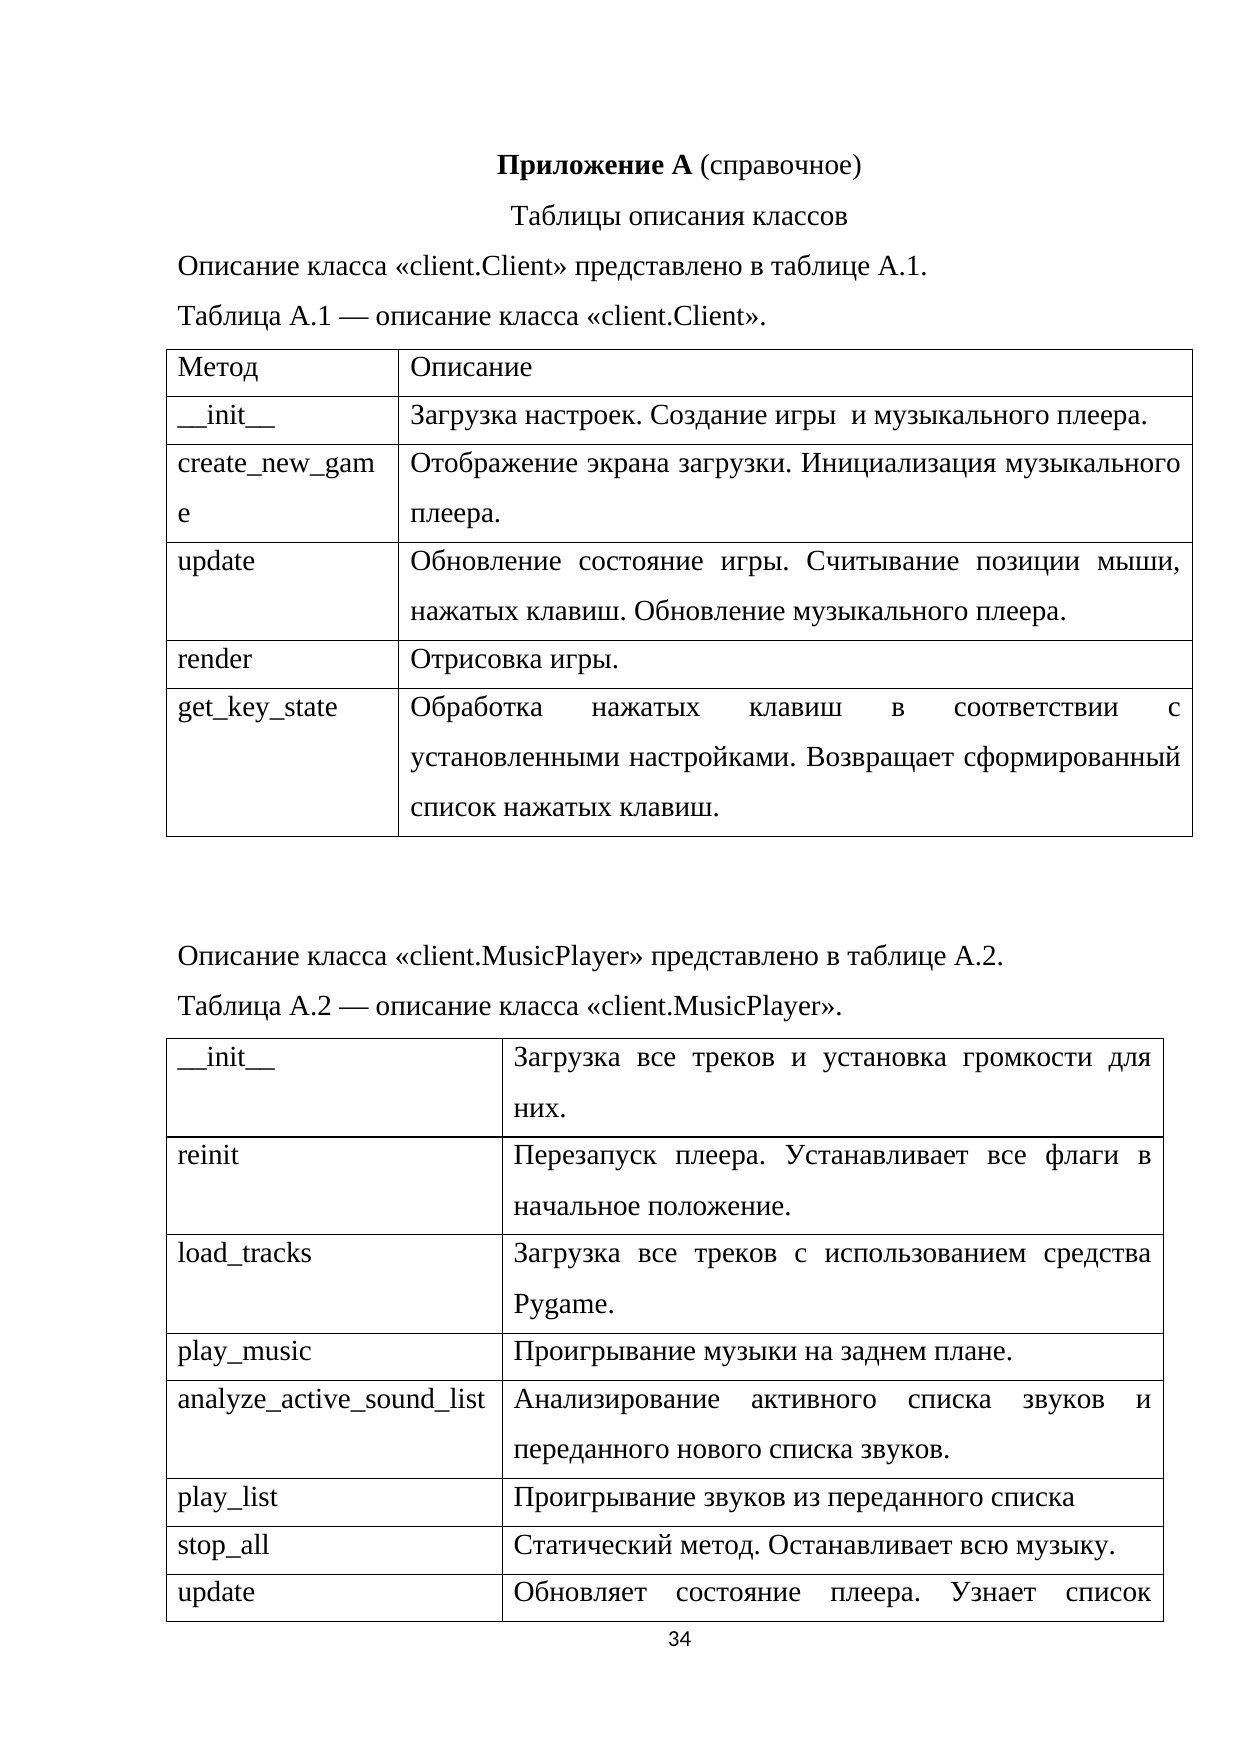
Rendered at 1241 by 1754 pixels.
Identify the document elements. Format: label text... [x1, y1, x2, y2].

table_cell render [167, 641, 398, 688]
table_header Метод [167, 350, 398, 396]
table_cell analyze_active_sound_list [167, 1381, 502, 1478]
table_cell update [167, 543, 398, 640]
table_header Загрузка все треков и установка громкости для них. [503, 1039, 1163, 1136]
table_cell reinit [167, 1138, 502, 1234]
table_cell Загрузка настроек. Создание игры и музыкального плеера. [399, 397, 1192, 444]
text Приложение А (справочное) Таблицы описания классов [177, 147, 1181, 231]
table_cell create_new_game [167, 445, 398, 542]
table_header Описание [399, 350, 1192, 396]
table_cell Проигрывание звуков из переданного списка [503, 1479, 1163, 1526]
table_cell __init__ [167, 397, 398, 444]
table_cell Обработка нажатых клавиш в соответствии с установленными настройками. Возвращает сформированный список нажатых клавиш. [399, 689, 1192, 836]
table_cell load_tracks [167, 1235, 502, 1332]
table_cell play_list [167, 1479, 502, 1526]
table_cell stop_all [167, 1527, 502, 1573]
text Описание класса «client.Client» представлено в таблице А.1. Таблица А.1 — описание класса «client.Client». [177, 248, 1181, 332]
table_cell Обновление состояние игры. Считывание позиции мыши, нажатых клавиш. Обновление музыкального плеера. [399, 543, 1192, 640]
table_cell play_music [167, 1334, 502, 1380]
table_cell Анализирование активного списка звуков и переданного нового списка звуков. [503, 1381, 1163, 1478]
table_header __init__ [167, 1039, 502, 1136]
table_cell Перезапуск плеера. Устанавливает все флаги в начальное положение. [503, 1138, 1163, 1234]
table_cell Загрузка все треков с использованием средства Pygame. [503, 1235, 1163, 1332]
table_cell Отрисовка игры. [399, 641, 1192, 688]
table_cell get_key_state [167, 689, 398, 836]
table_cell Статический метод. Останавливает всю музыку. [503, 1527, 1163, 1573]
table_cell update [167, 1575, 502, 1621]
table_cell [503, 1575, 1163, 1621]
table_cell Проигрывание музыки на заднем плане. [503, 1334, 1163, 1380]
table_cell Отображение экрана загрузки. Инициализация музыкального плеера. [399, 445, 1192, 542]
text Описание класса «client.MusicPlayer» представлено в таблице А.2. Таблица А.2 — описание класса «client.MusicPlayer». [177, 938, 1181, 1022]
